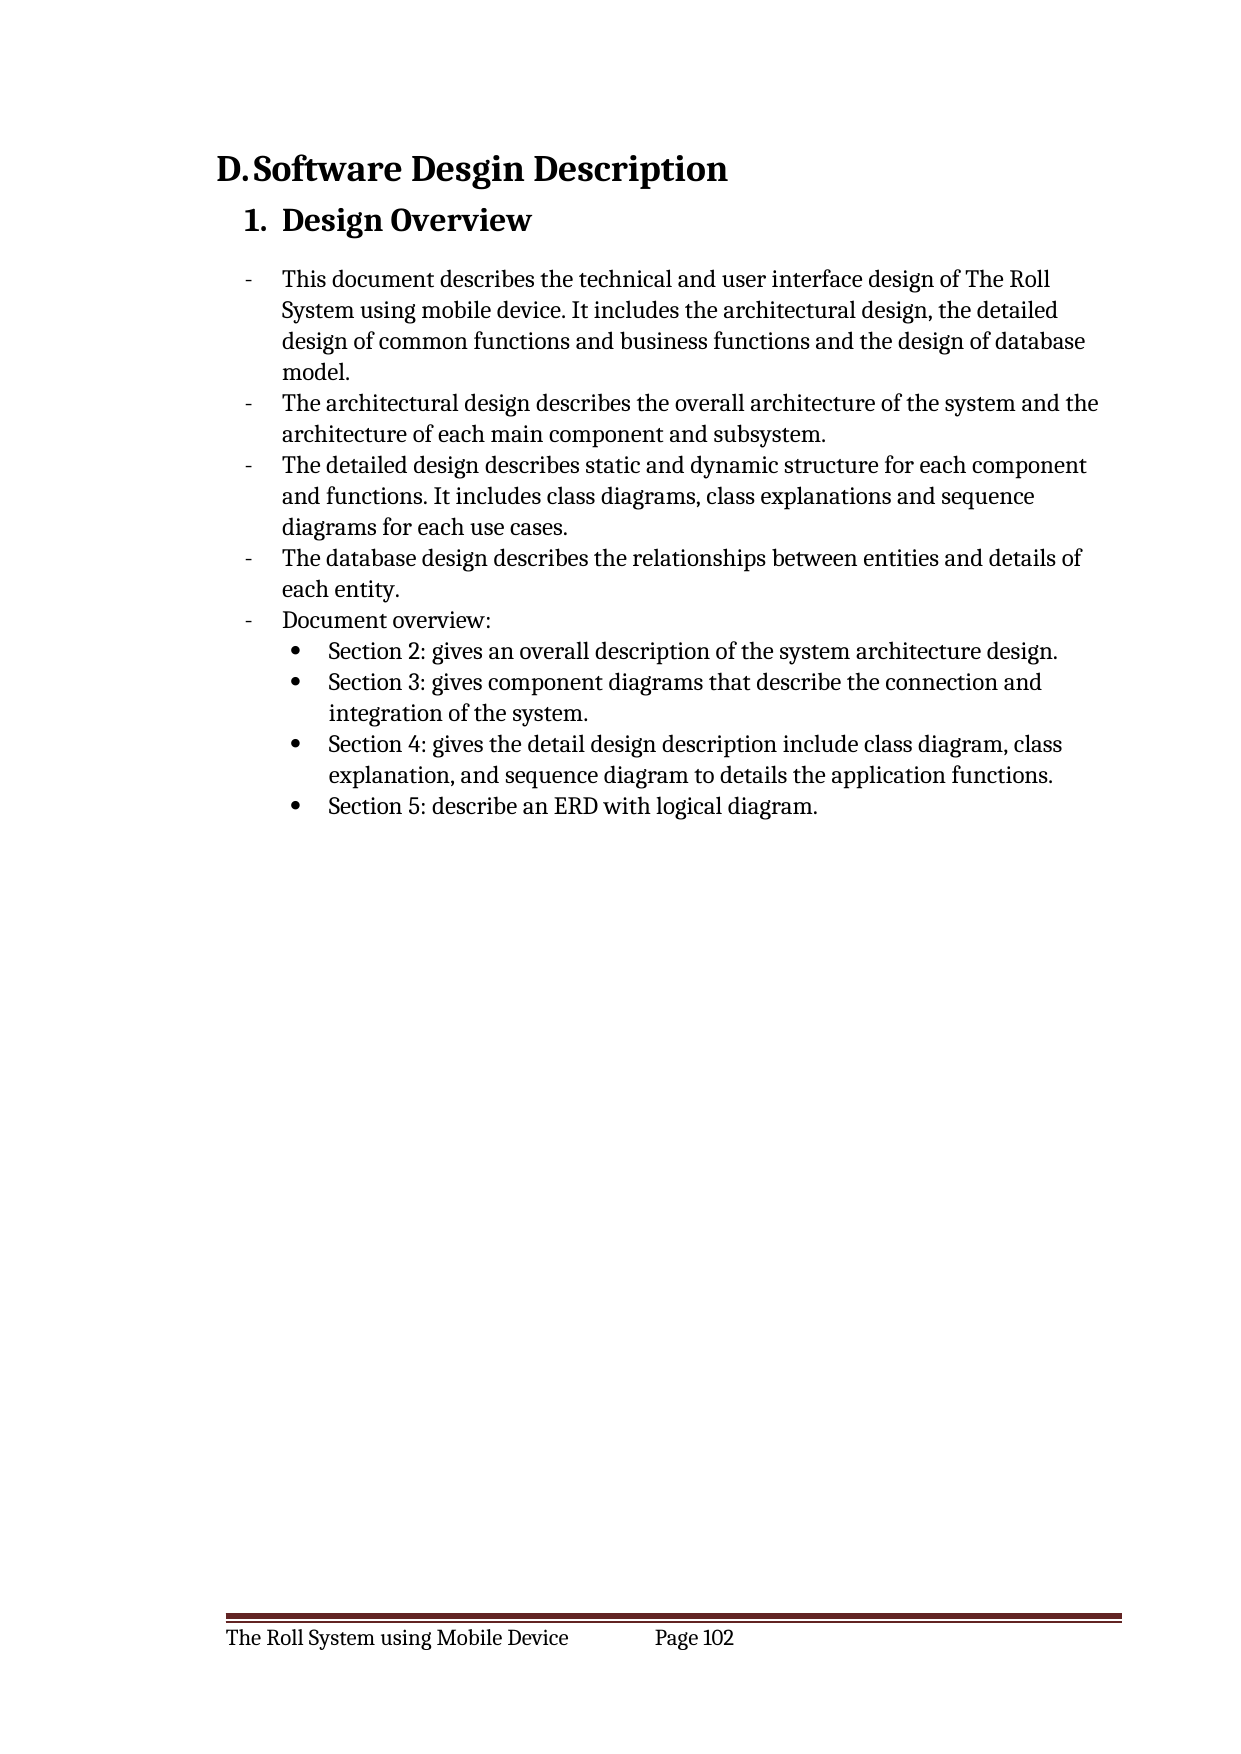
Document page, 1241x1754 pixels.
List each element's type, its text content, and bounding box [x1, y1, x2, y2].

list Section 5: describe an ERD with logical diagram. [291, 792, 1122, 821]
list Section 4: gives the detail design description include class diagram, class explanation, and sequence diagram to details the application functions. [291, 730, 1122, 790]
list Section 3: gives component diagrams that describe the connection and integration of the system. [291, 668, 1122, 728]
list The detailed design describes static and dynamic structure for each component and functions. It includes class diagrams, class explanations and sequence diagrams for each use cases. [244, 451, 1122, 542]
list The database design describes the relationships between entities and details of each entity. [244, 544, 1122, 604]
list The architectural design describes the overall architecture of the system and the architecture of each main component and subsystem. [244, 389, 1122, 448]
list Document overview: [244, 606, 1122, 635]
list This document describes the technical and user interface design of The Roll System using mobile device. It includes the architectural design, the detailed design of common functions and business functions and the design of database model. [244, 264, 1122, 386]
list Section 2: gives an overall description of the system architecture design. [291, 637, 1122, 666]
subtitle Design Overview [244, 201, 1122, 239]
subtitle Software Desgin Description [216, 148, 1122, 191]
